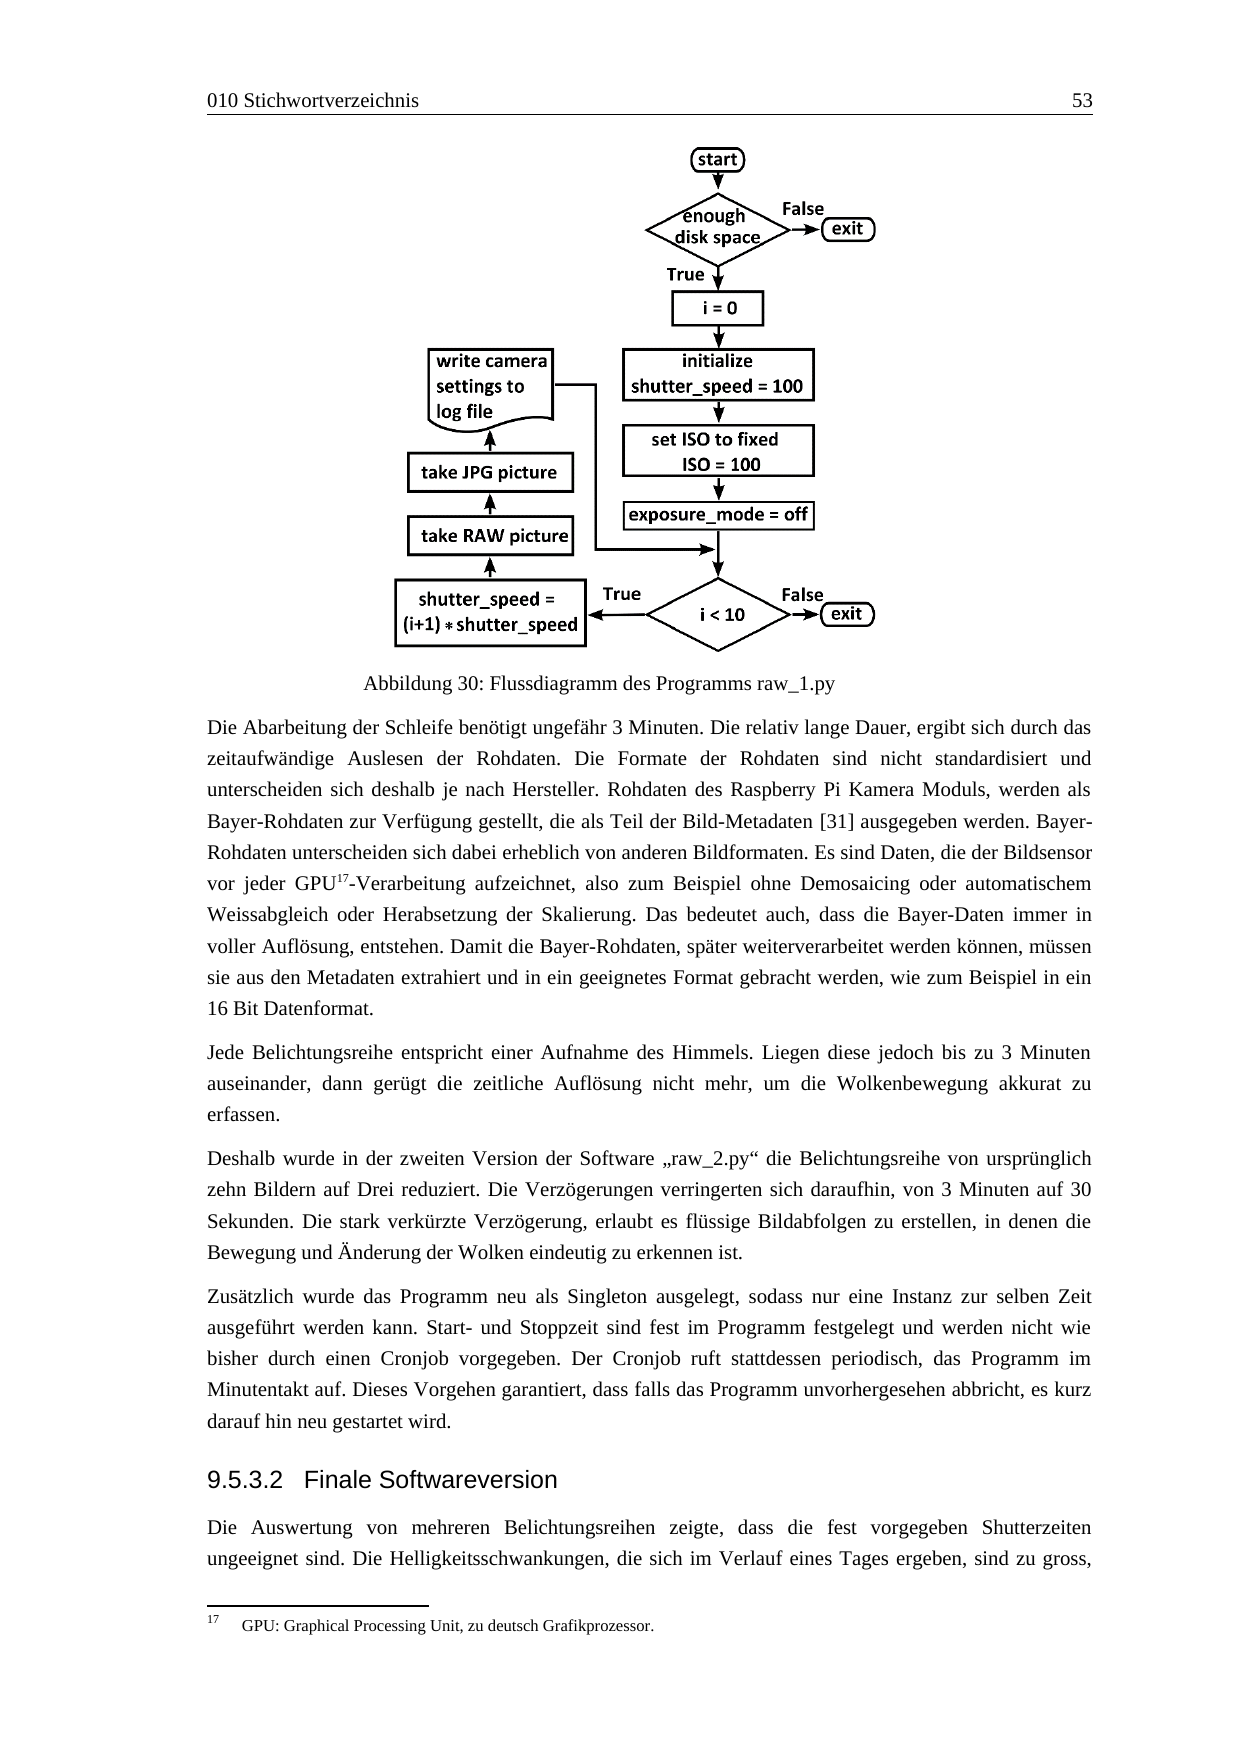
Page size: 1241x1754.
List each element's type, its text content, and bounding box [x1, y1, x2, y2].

text Jede Belichtungsreihe entspricht einer Aufnahme des Himmels. Liegen diese jedoch bis zu 3 Minuten auseinander, dann gerügt die zeitliche Auflösung nicht mehr, um die Wolkenbewegung akkurat zu erfassen. [207, 1040, 1093, 1126]
subtitle Finale Softwareversion [207, 1465, 1093, 1494]
text Die Abarbeitung der Schleife benötigt ungefähr 3 Minuten. Die relativ lange Dauer, ergibt sich durch das zeitaufwändige Auslesen der Rohdaten. Die Formate der Rohdaten sind nicht standardisiert und unterscheiden sich deshalb je nach Hersteller. Rohdaten des Raspberry Pi Kamera Moduls, werden als Bayer-Rohdaten zur Verfügung gestellt, die als Teil der Bild-Metadaten [31] ausgegeben werden. Bayer-Rohdaten unterscheiden sich dabei erheblich von anderen Bildformaten. Es sind Daten, die der Bildsensor vor jeder GPU-Verarbeitung aufzeichnet, also zum Beispiel ohne Demosaicing oder automatischem Weissabgleich oder Herabsetzung der Skalierung. Das bedeutet auch, dass die Bayer-Daten immer in voller Auflösung, entstehen. Damit die Bayer-Rohdaten, später weiterverarbeitet werden können, müssen sie aus den Metadaten extrahiert und in ein geeignetes Format gebracht werden, wie zum Beispiel in ein 16 Bit Datenformat. [207, 715, 1093, 1020]
text Deshalb wurde in der zweiten Version der Software „raw_2.py“ die Belichtungsreihe von ursprünglich zehn Bildern auf Drei reduziert. Die Verzögerungen verringerten sich daraufhin, von 3 Minuten auf 30 Sekunden. Die stark verkürzte Verzögerung, erlaubt es flüssige Bildabfolgen zu erstellen, in denen die Bewegung und Änderung der Wolken eindeutig zu erkennen ist. [207, 1146, 1093, 1264]
text Abbildung 30: Flussdiagramm des Programms raw_1.py [207, 671, 1093, 695]
text Zusätzlich wurde das Programm neu als Singleton ausgelegt, sodass nur eine Instanz zur selben Zeit ausgeführt werden kann. Start- und Stoppzeit sind fest im Programm festgelegt und werden nicht wie bisher durch einen Cronjob vorgegeben. Der Cronjob ruft stattdessen periodisch, das Programm im Minutentakt auf. Dieses Vorgehen garantiert, dass falls das Programm unvorhergesehen abbricht, es kurz darauf hin neu gestartet wird. [207, 1284, 1093, 1433]
picture [394, 147, 876, 652]
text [207, 1515, 1093, 1570]
